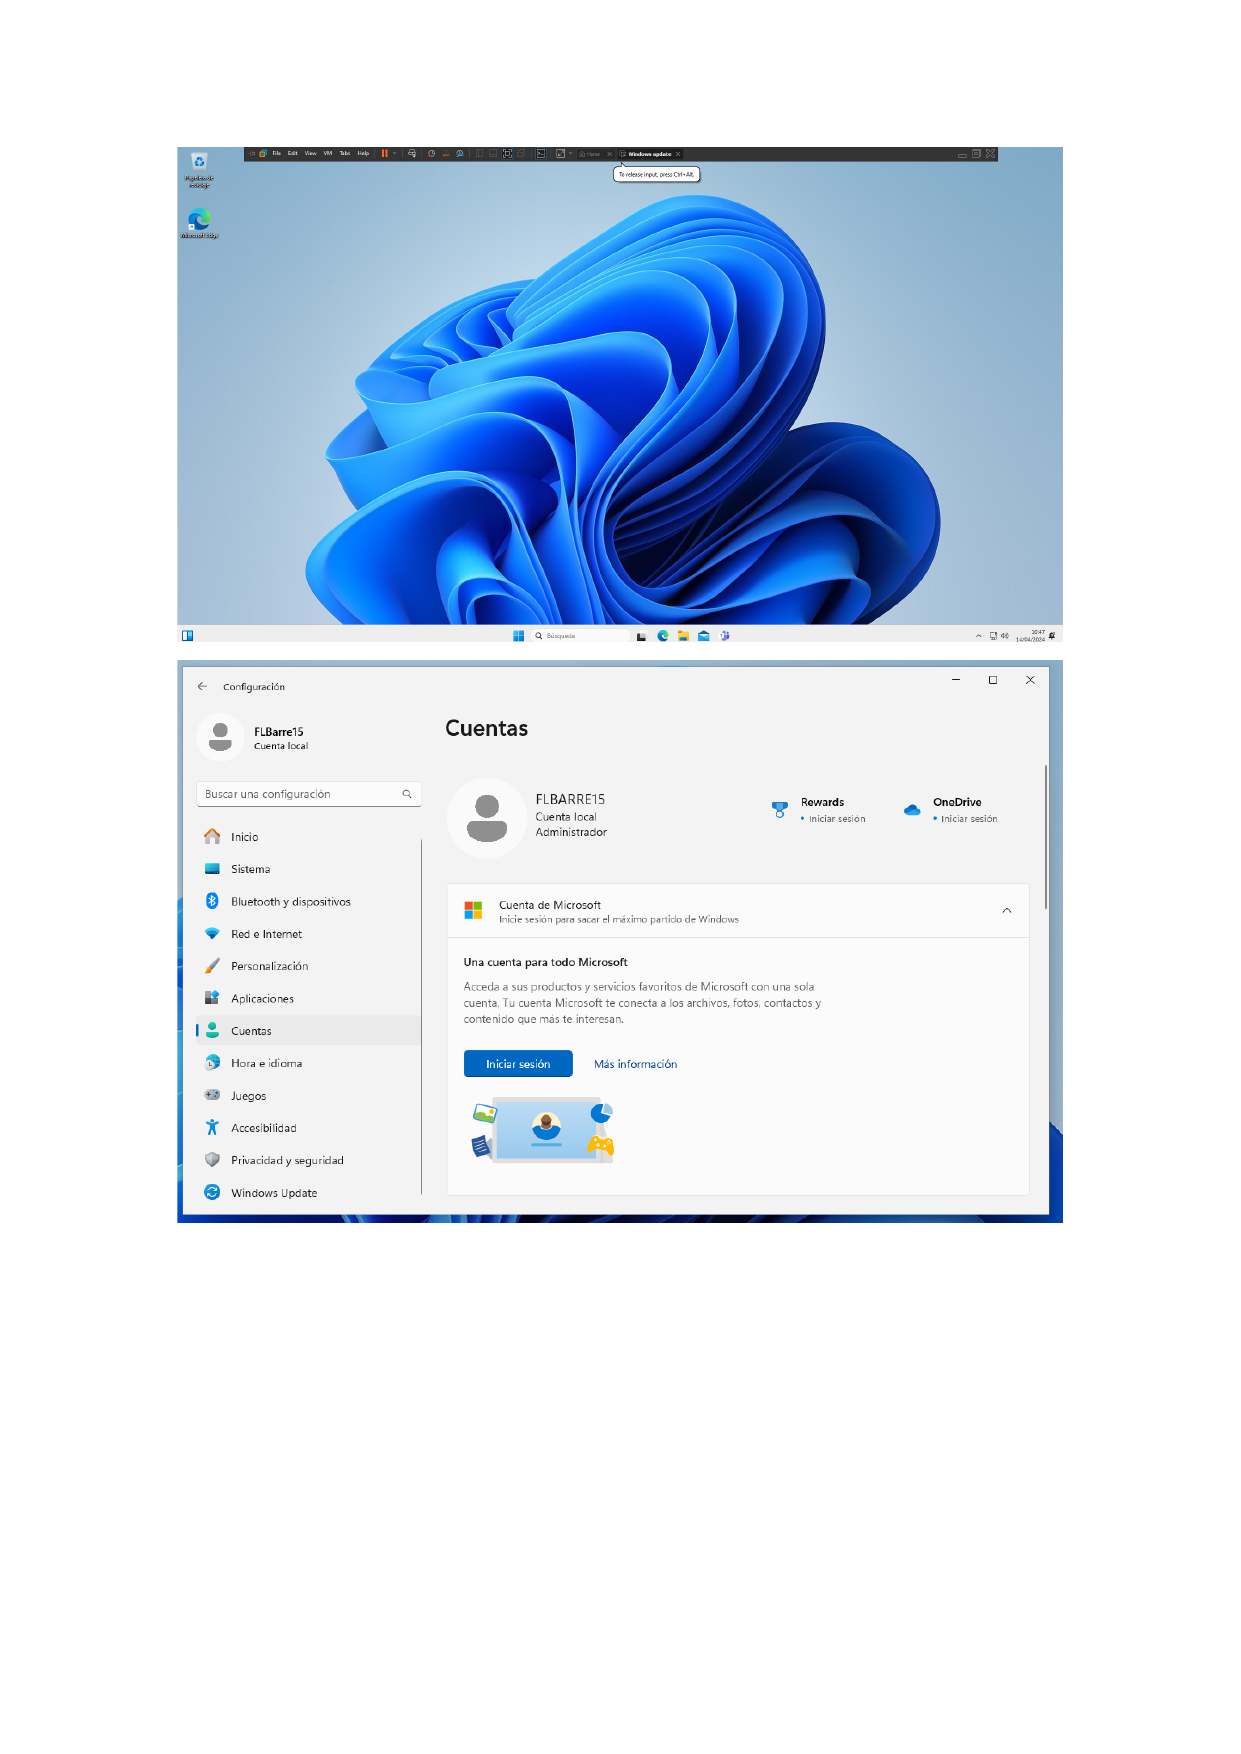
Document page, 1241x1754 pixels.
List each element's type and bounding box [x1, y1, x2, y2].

picture [177, 147, 1063, 642]
picture [177, 660, 1063, 1223]
